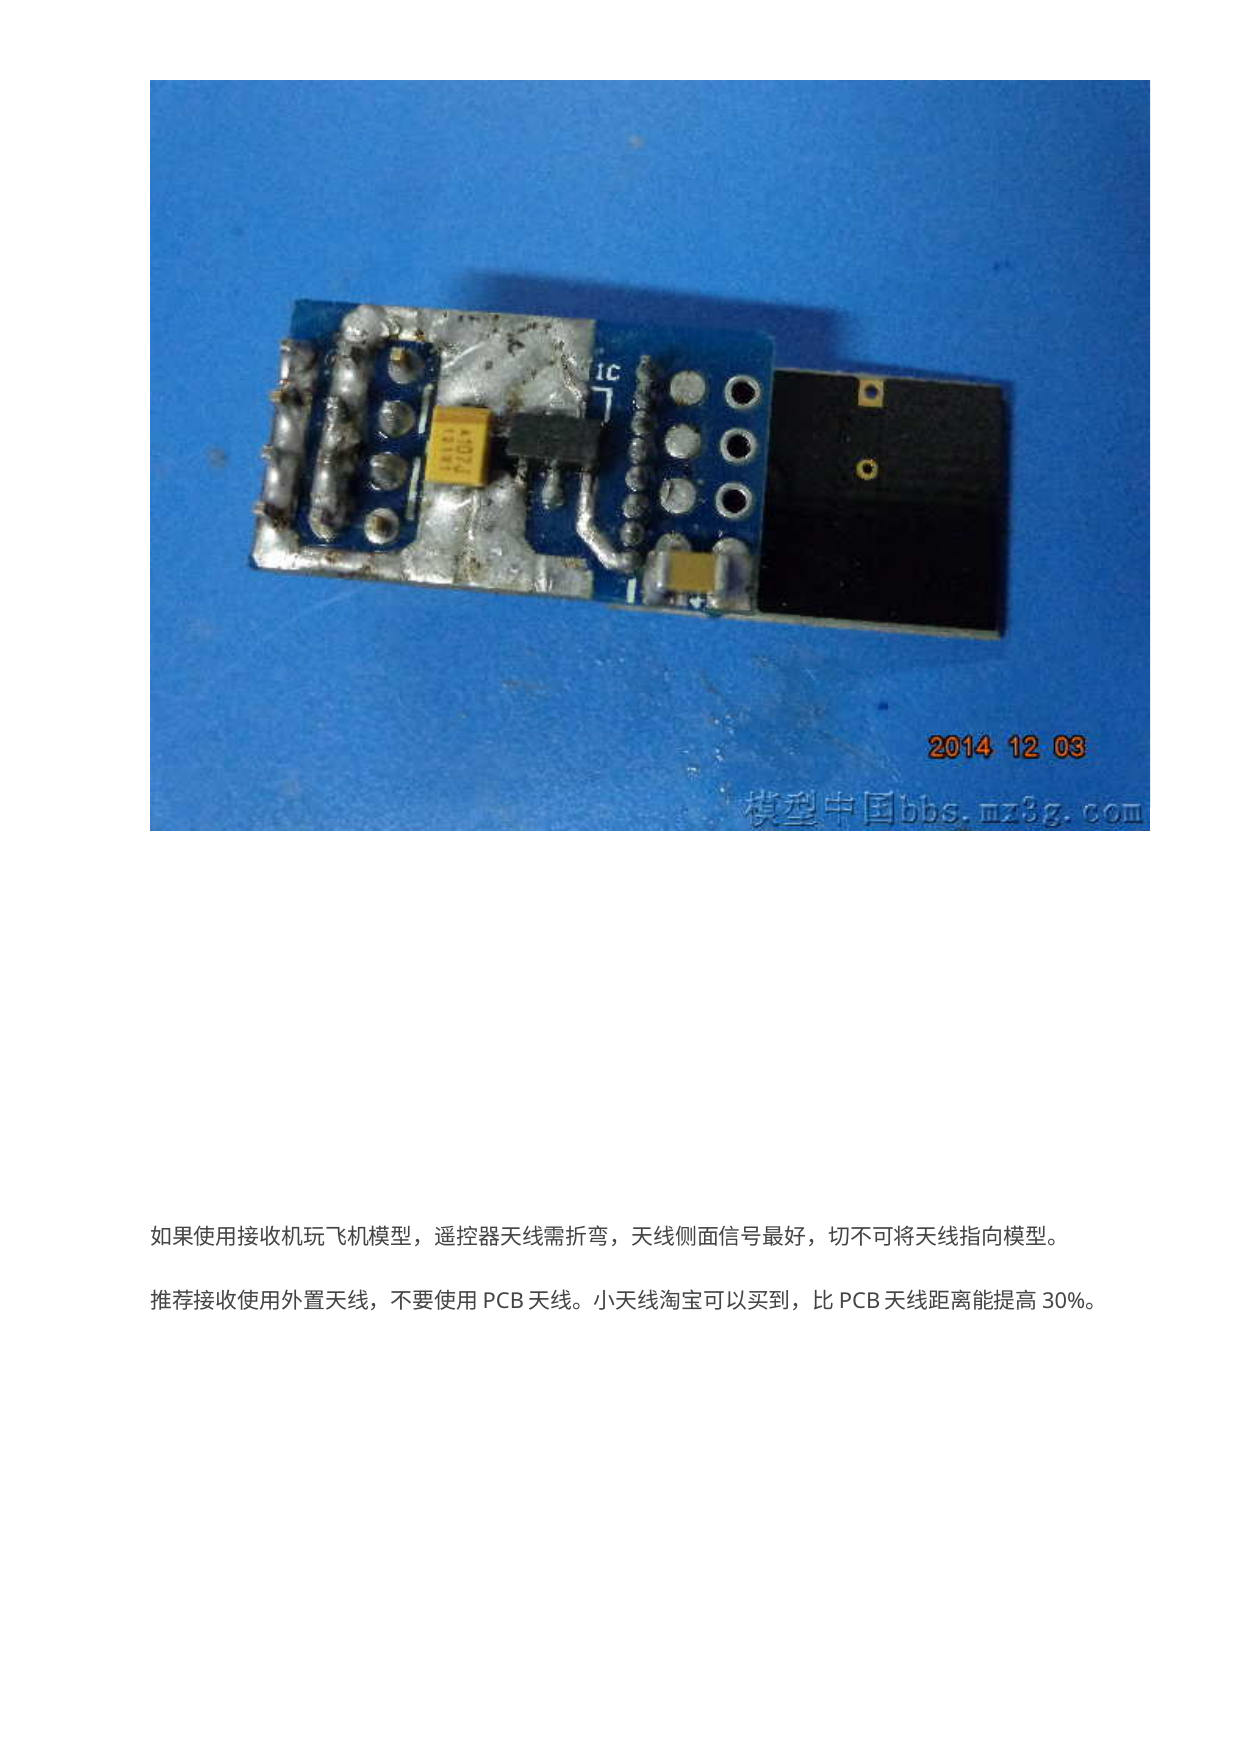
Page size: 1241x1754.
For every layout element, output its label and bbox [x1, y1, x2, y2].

picture [150, 80, 1150, 831]
text [150, 81, 1165, 1316]
